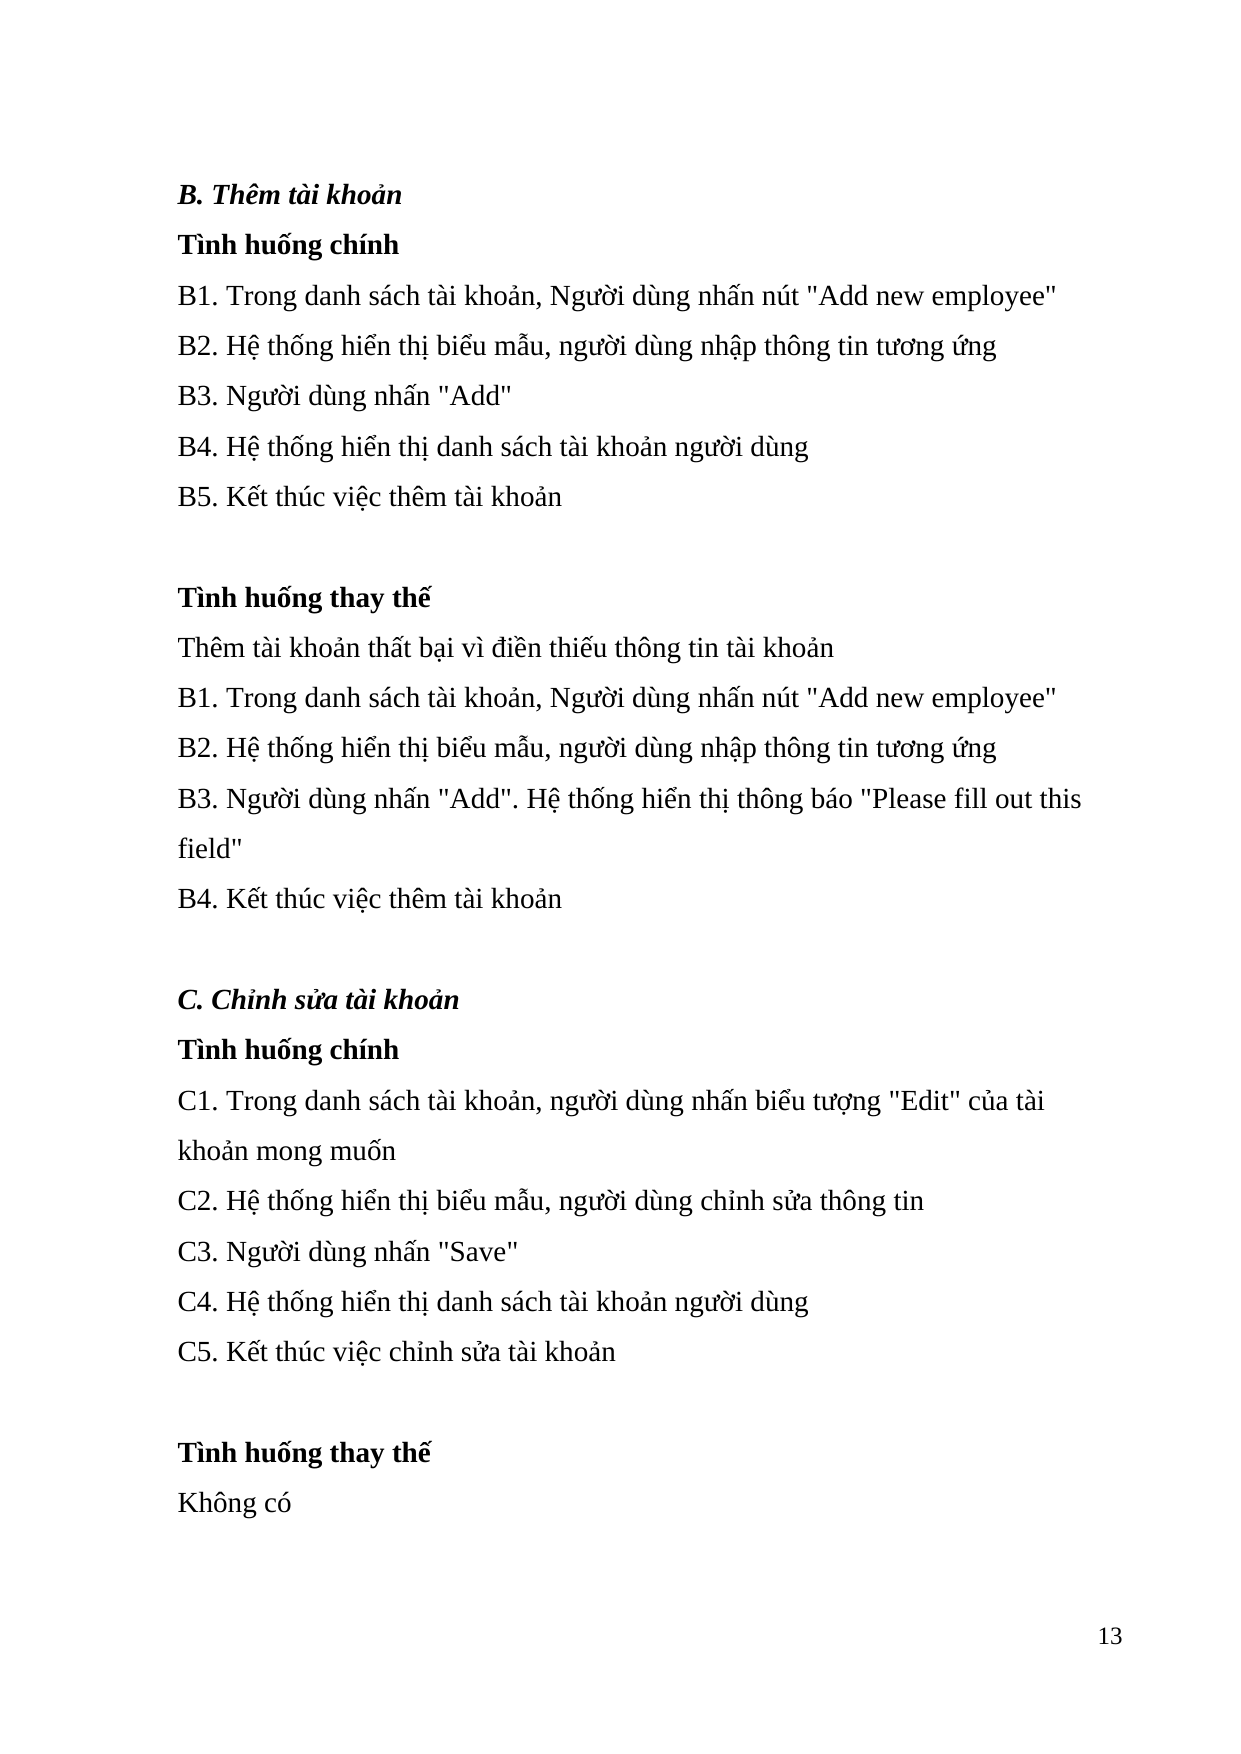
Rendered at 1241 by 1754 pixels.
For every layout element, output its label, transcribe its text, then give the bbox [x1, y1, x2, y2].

text C1. Trong danh sách tài khoản, người dùng nhấn biểu tượng "Edit" của tài khoản mong muốn [177, 1083, 1122, 1167]
text B4. Hệ thống hiển thị danh sách tài khoản người dùng [177, 429, 1122, 462]
text C3. Người dùng nhấn "Save" [177, 1234, 1122, 1267]
text B2. Hệ thống hiển thị biểu mẫu, người dùng nhập thông tin tương ứng [177, 328, 1122, 362]
text Thêm tài khoản thất bại vì điền thiếu thông tin tài khoản [177, 630, 1122, 663]
text B4. Kết thúc việc thêm tài khoản [177, 882, 1122, 915]
text Tình huống thay thế [177, 1435, 1122, 1468]
text Tình huống chính [177, 227, 1122, 261]
text C4. Hệ thống hiển thị danh sách tài khoản người dùng [177, 1284, 1122, 1318]
text B5. Kết thúc việc thêm tài khoản [177, 479, 1122, 513]
text B2. Hệ thống hiển thị biểu mẫu, người dùng nhập thông tin tương ứng [177, 731, 1122, 764]
text B1. Trong danh sách tài khoản, Người dùng nhấn nút "Add new employee" [177, 680, 1122, 714]
text Tình huống thay thế [177, 580, 1122, 613]
text C. Chỉnh sửa tài khoản [177, 982, 1122, 1016]
text C2. Hệ thống hiển thị biểu mẫu, người dùng chỉnh sửa thông tin [177, 1183, 1122, 1217]
text B3. Người dùng nhấn "Add". Hệ thống hiển thị thông báo "Please fill out this field" [177, 781, 1122, 865]
text Tình huống chính [177, 1032, 1122, 1066]
text B. Thêm tài khoản [177, 177, 1122, 211]
text B1. Trong danh sách tài khoản, Người dùng nhấn nút "Add new employee" [177, 278, 1122, 311]
text Không có [177, 1485, 1122, 1519]
text C5. Kết thúc việc chỉnh sửa tài khoản [177, 1334, 1122, 1368]
text B3. Người dùng nhấn "Add" [177, 378, 1122, 412]
